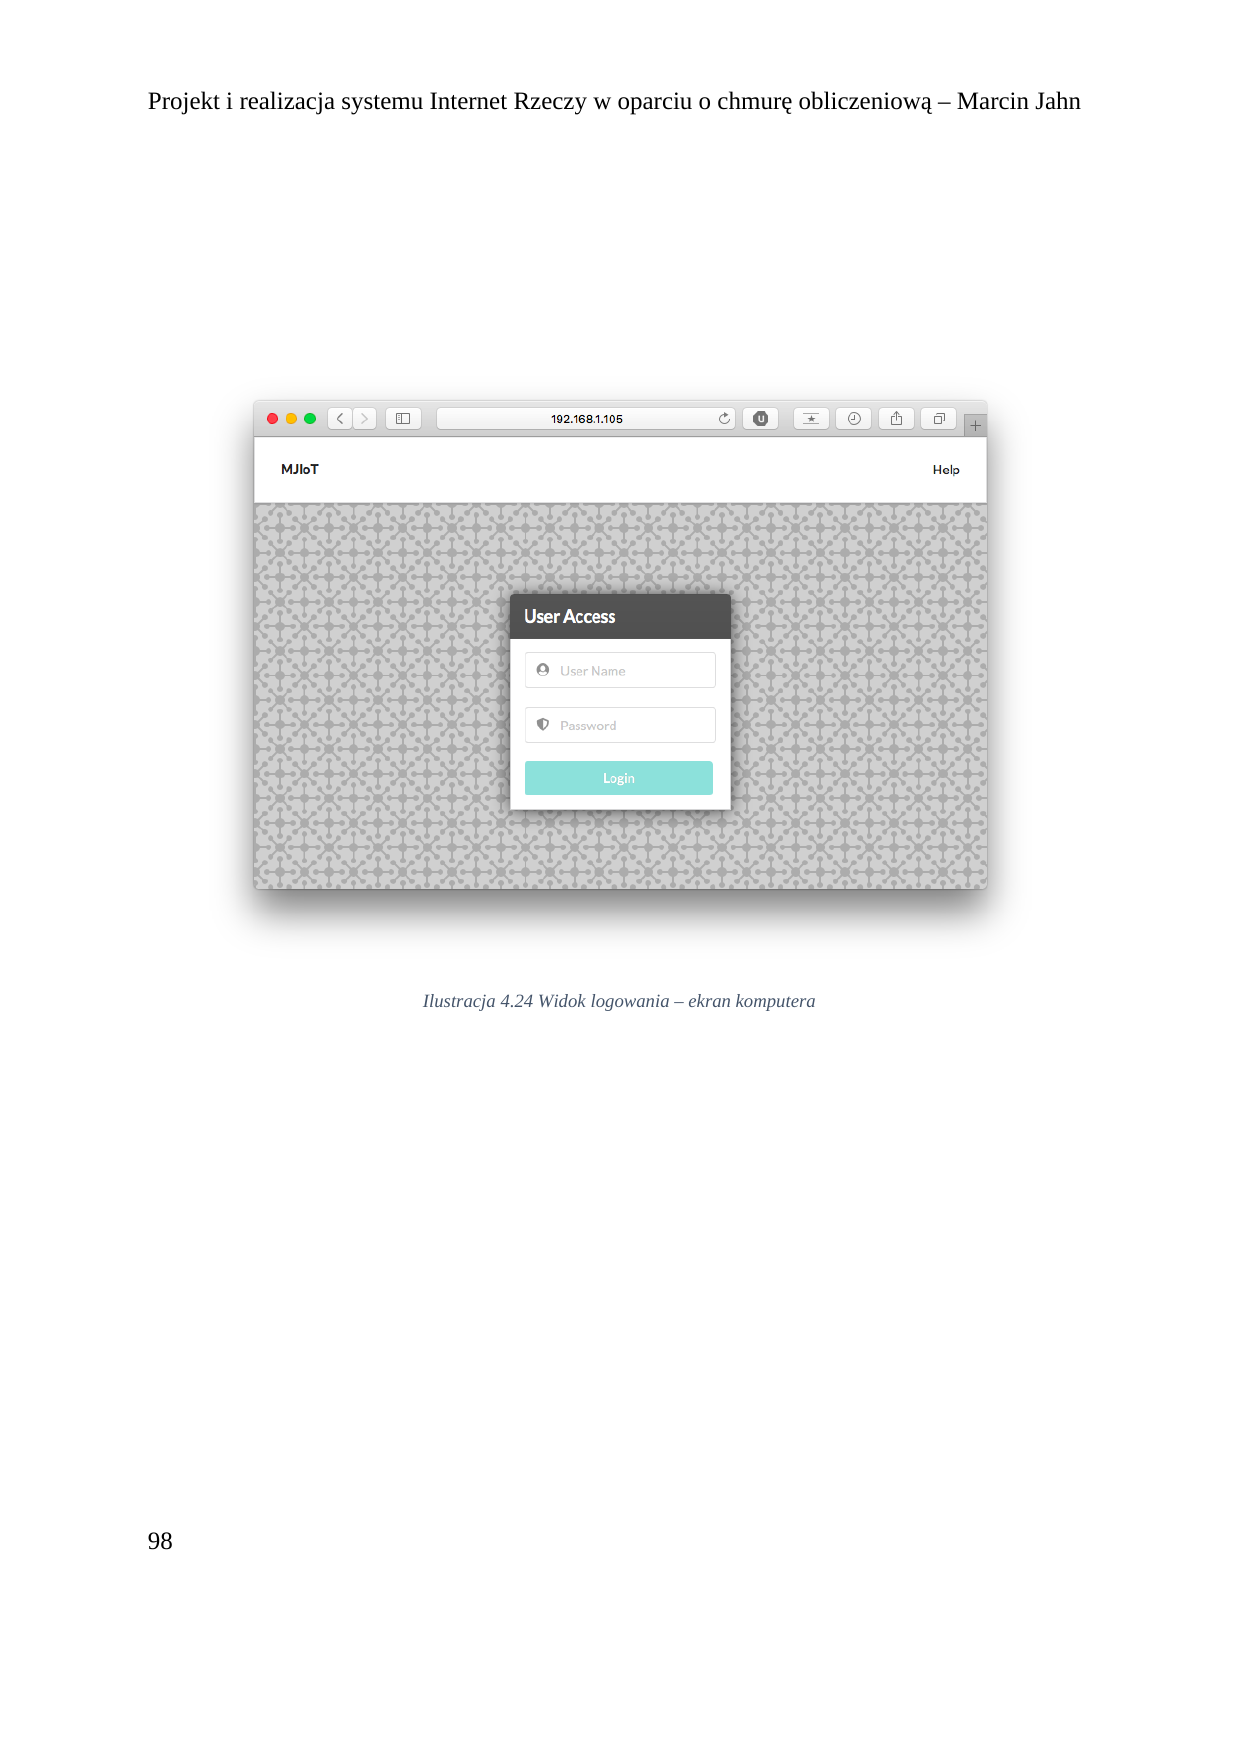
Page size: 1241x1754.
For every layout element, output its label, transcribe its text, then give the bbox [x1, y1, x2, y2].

picture [202, 370, 1039, 964]
